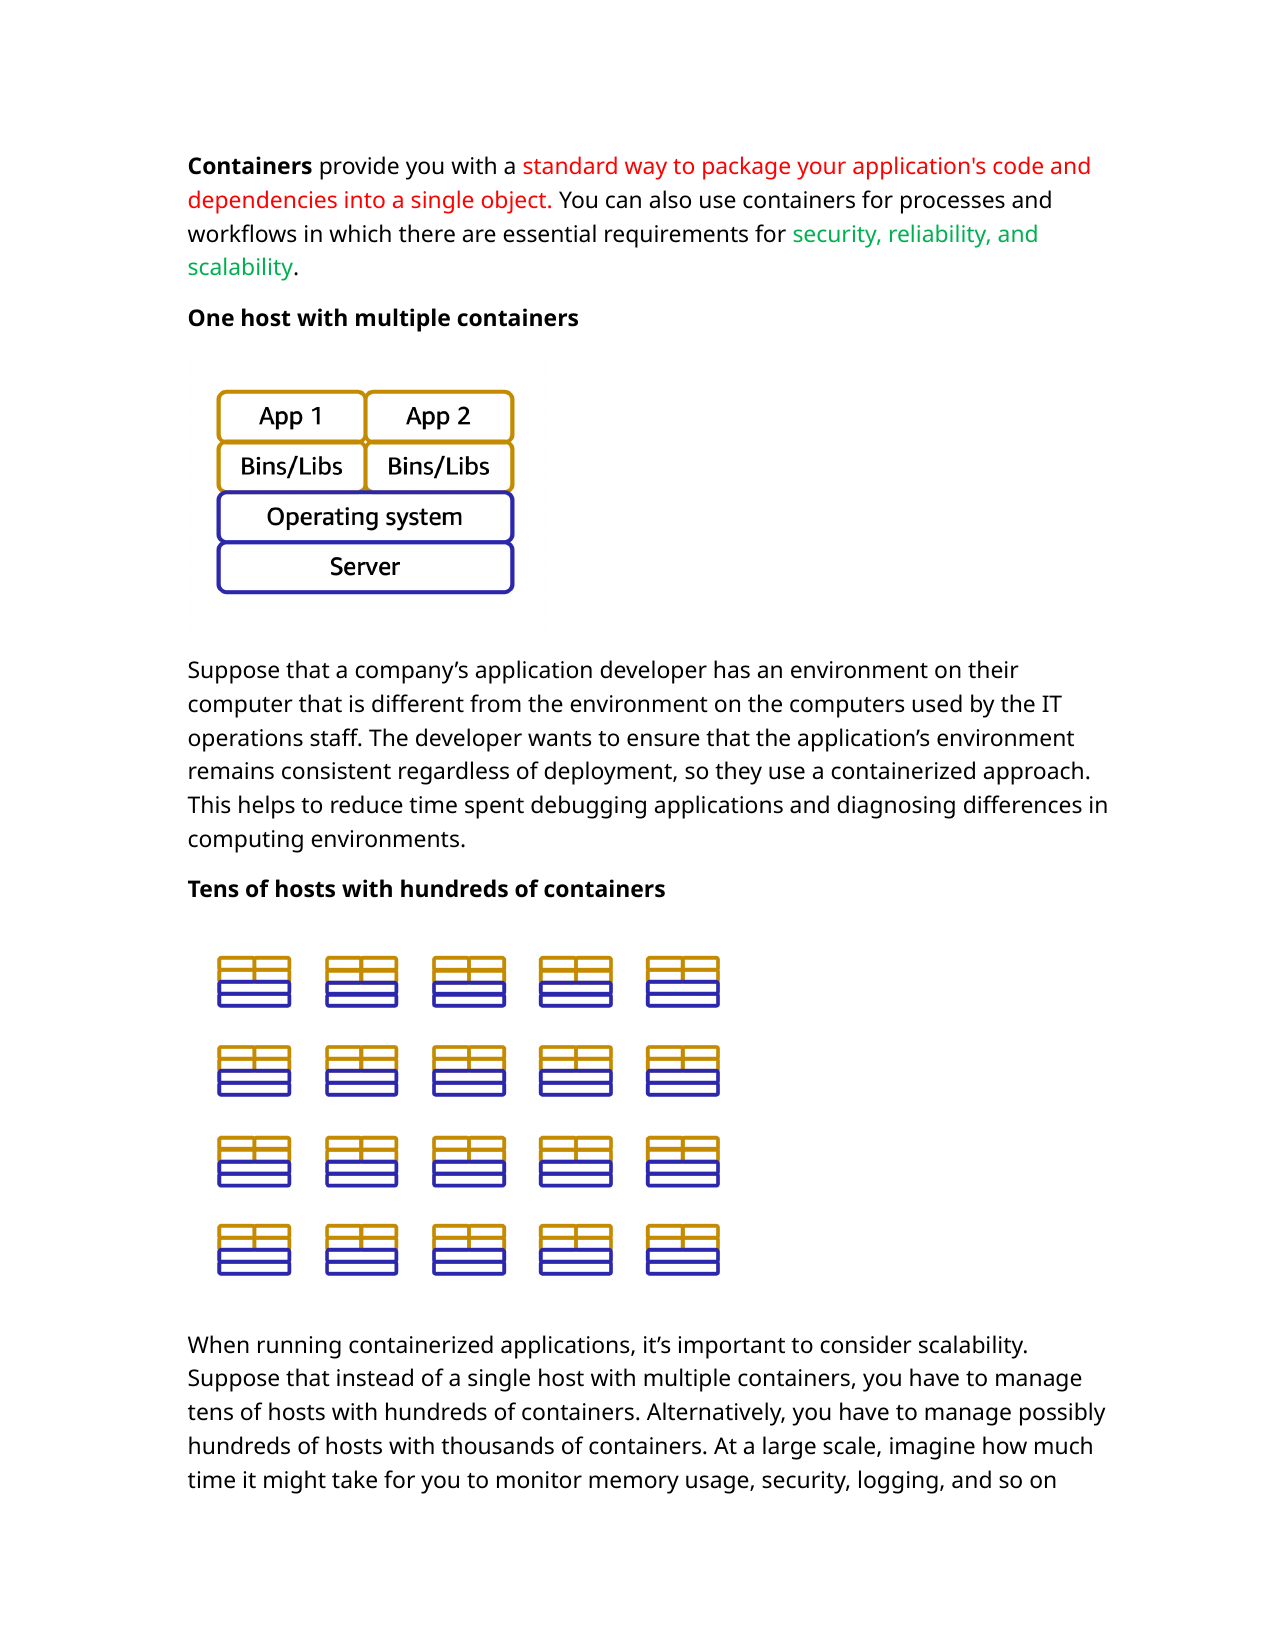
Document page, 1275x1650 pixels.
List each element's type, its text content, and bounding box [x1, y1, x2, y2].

text Tens of hosts with hundreds of containers [187, 873, 1125, 904]
picture [187, 923, 749, 1310]
text Suppose that a company’s application developer has an environment on their computer that is different from the environment on the computers used by the IT operations staff. The developer wants to ensure that the application’s environment remains consistent regardless of deployment, so they use a containerized approach. This helps to reduce time spent debugging applications and diagnosing differences in computing environments. [187, 654, 1125, 854]
text One host with multiple containers [187, 302, 1125, 333]
picture [187, 352, 548, 635]
text Containers provide you with a standard way to package your application's code and dependencies into a single object. You can also use containers for processes and workflows in which there are essential requirements for security, reliability, and scalability. [187, 150, 1125, 282]
text When running containerized applications, it’s important to consider scalability. Suppose that instead of a single host with multiple containers, you have to manage tens of hosts with hundreds of containers. Alternatively, you have to manage possibly hundreds of hosts with thousands of containers. At a large scale, imagine how much time it might take for you to monitor memory usage, security, logging, and so on [187, 1329, 1125, 1495]
